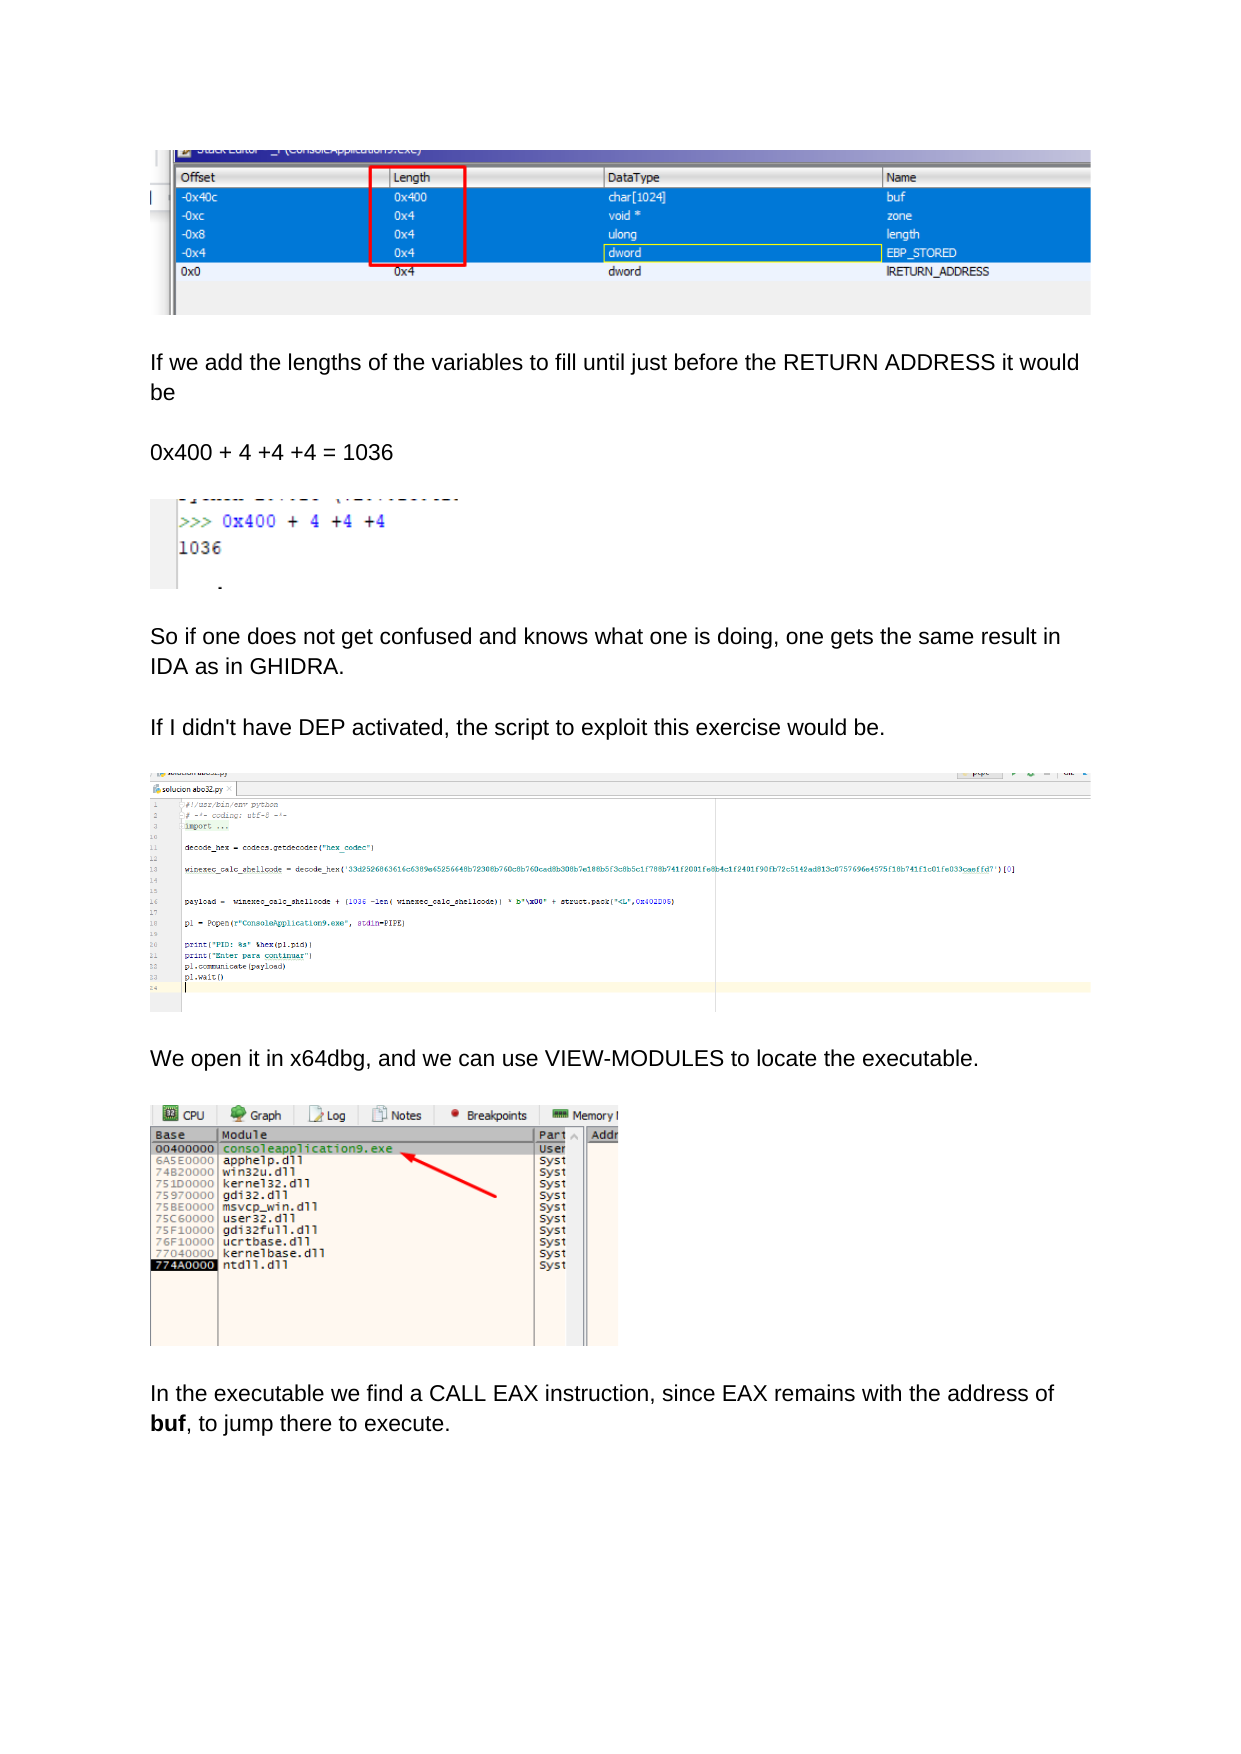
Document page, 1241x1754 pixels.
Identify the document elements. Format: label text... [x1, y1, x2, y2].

picture [150, 773, 1091, 1012]
text We open it in x64dbg, and we can use VIEW-MODULES to locate the executable. [150, 1045, 1090, 1072]
picture [150, 499, 458, 589]
text So if one does not get confused and knows what one is doing, one gets the same result in IDA as in GHIDRA. [150, 623, 1090, 679]
text In the executable we find a CALL EAX instruction, since EAX remains with the address of buf, to jump there to execute. [150, 1380, 1090, 1436]
picture [150, 150, 1091, 315]
text If I didn't have DEP activated, the script to exploit this exercise would be. [150, 713, 1090, 740]
text 0x400 + 4 +4 +4 = 1036 [150, 439, 1090, 466]
text If we add the lengths of the variables to fill until just before the RETURN ADDRESS it would be [150, 349, 1090, 405]
picture [150, 1105, 619, 1346]
